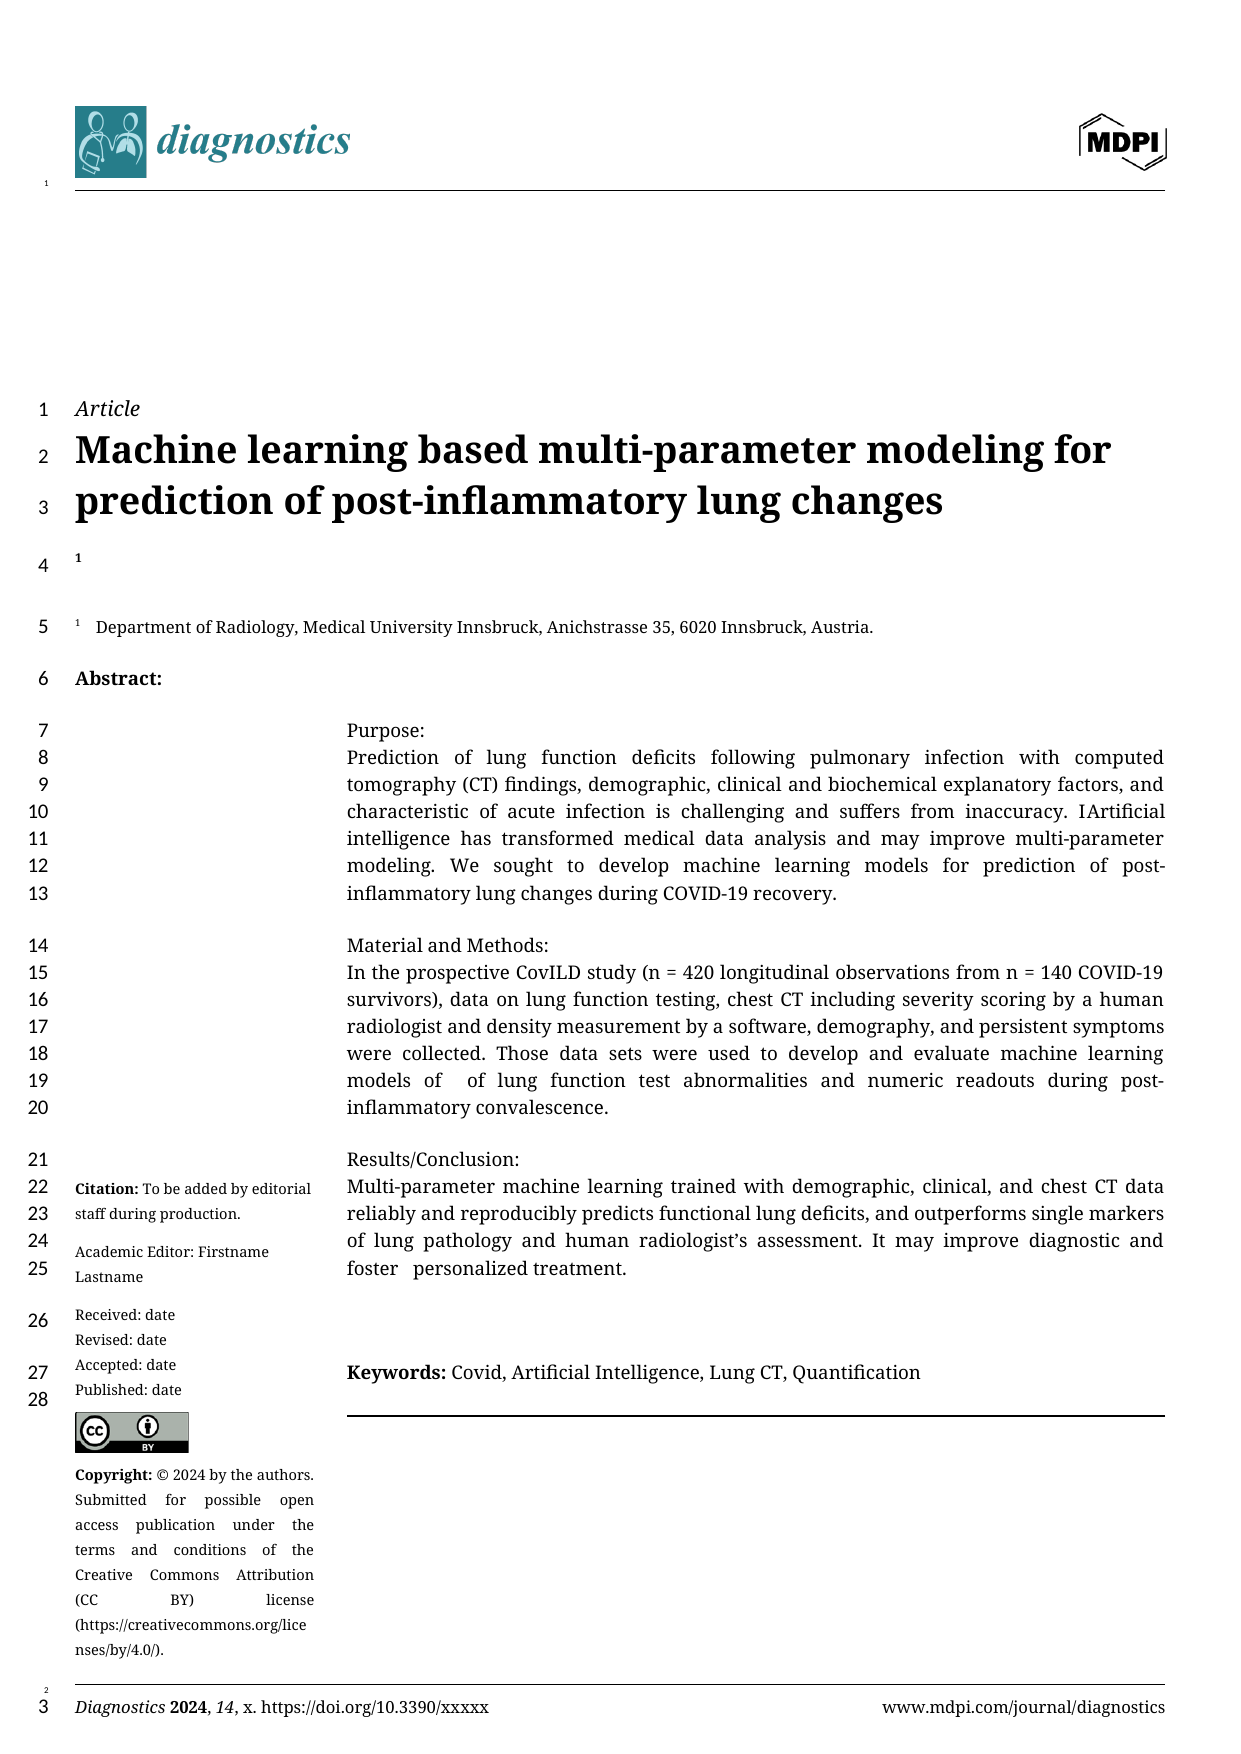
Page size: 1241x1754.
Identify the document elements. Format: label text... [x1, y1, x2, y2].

text 1 [75, 550, 1165, 578]
picture [75, 106, 350, 178]
text Material and Methods: of lung function test abnormalities and numeric readouts during post-inflammatory convalescence. [347, 930, 1165, 1120]
text Abstract: [75, 664, 1165, 691]
text Results/Conclusion: personalized treatment. [347, 1145, 1165, 1280]
text 1 Department of Radiology, Medical University Innsbruck, Anichstrasse 35, 6020 Innsbruck, Austria. [75, 616, 1165, 639]
text Purpose: Prediction of lung function deficits following pulmonary infection with computed tomography (CT) findings, demographic, clinical and biochemical explanatory factors and characteristic of acute infection is challenging and suffers accuracy. Irtificial intelligence has transformed medical data analysis and may improve multi-parameter modeling. develop machine learning models for prediction of post-inflammatory lung changes. [347, 716, 1165, 905]
picture [1078, 112, 1168, 172]
text Article [75, 394, 1165, 423]
table_header Citation: To be added by editorial staff during production. Academic Editor: Firstname Lastname Received: date Revised: date Accepted: date Published: date Copyright: © 2024 by the authors. Submitted for possible open access publication under the terms and conditions of the Creative Commons Attribution (CC BY) license (https://creativecommons.org/licenses/by/4.0/). [75, 1175, 326, 1659]
picture [75, 1412, 189, 1453]
title Machine learning based multi-parameter modeling for prediction of post-inflammatory lung changes [75, 423, 1165, 525]
text Keywords: Covid, Artificial Intelligence, Lung CT, Quantification [347, 1357, 1165, 1384]
